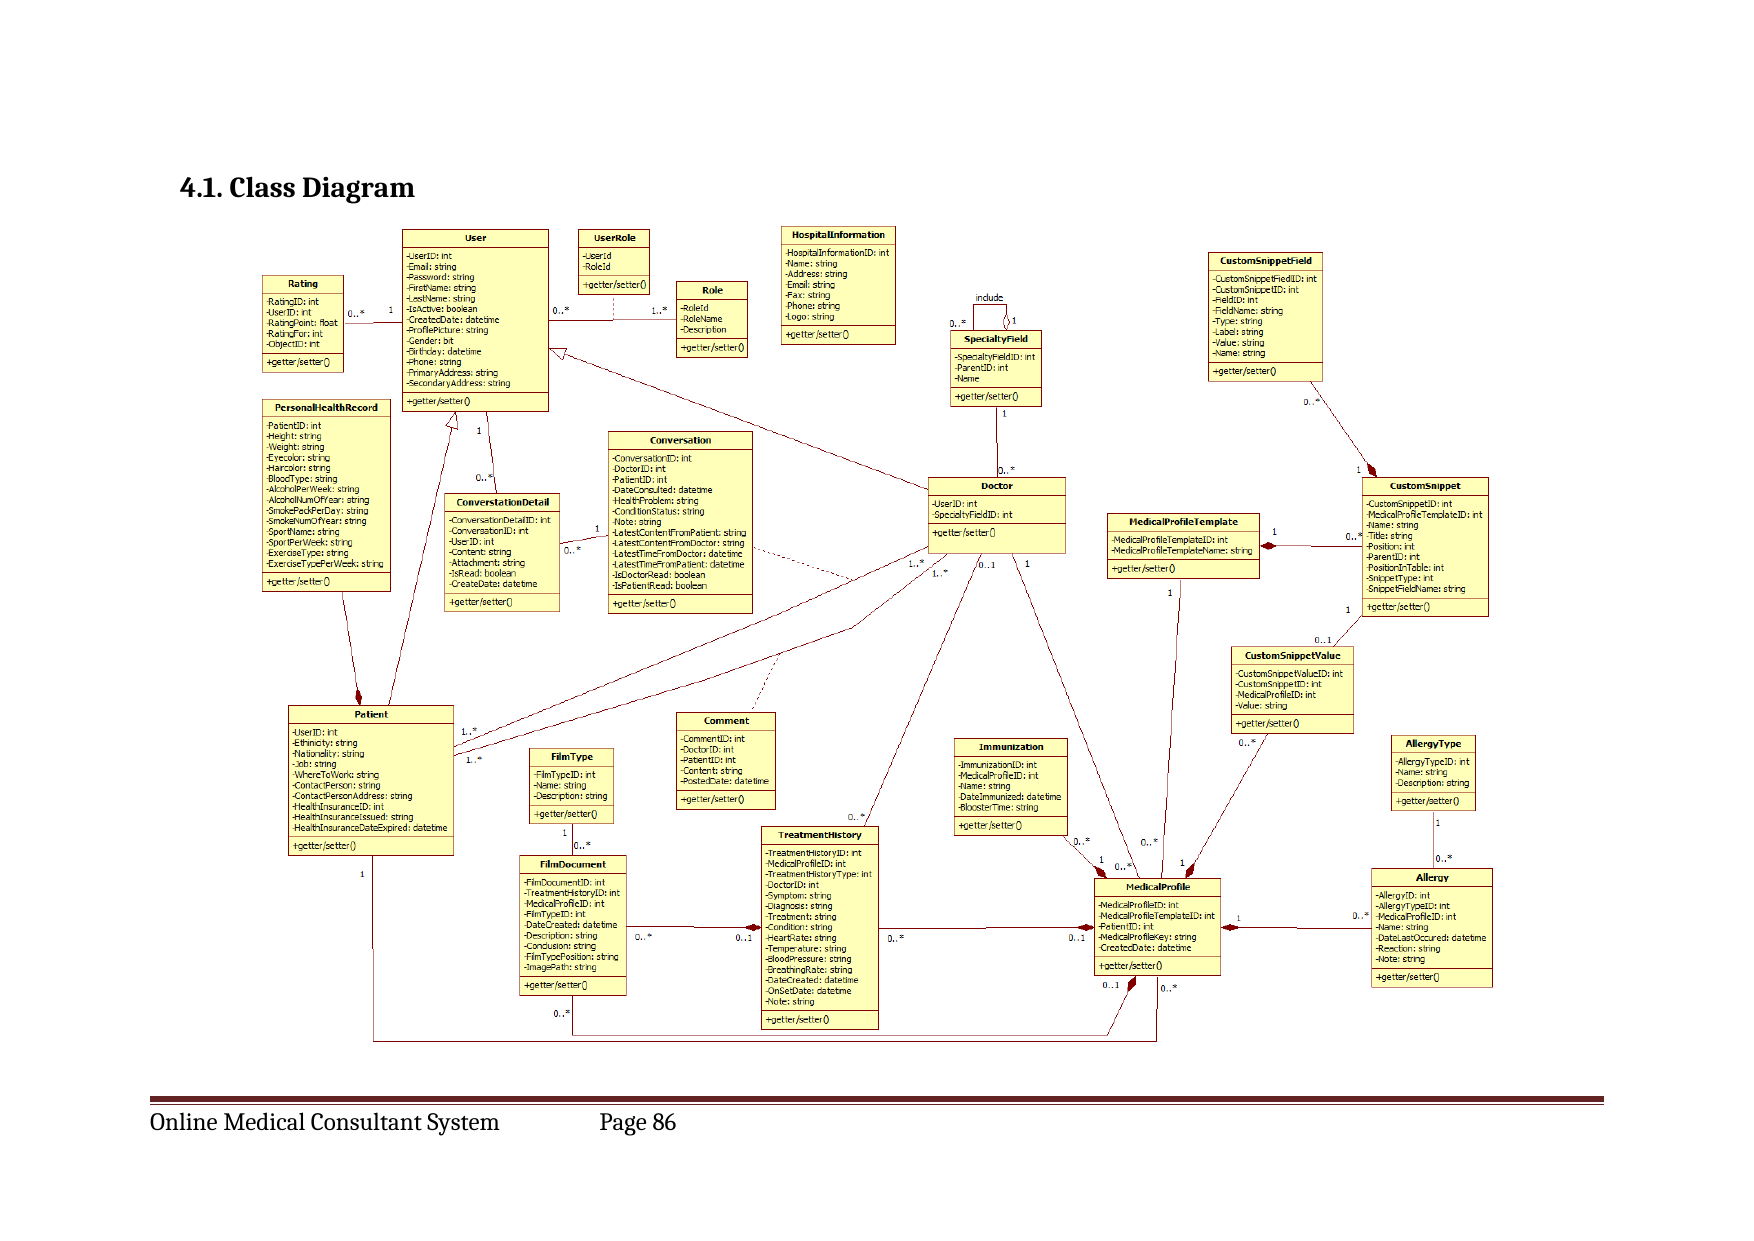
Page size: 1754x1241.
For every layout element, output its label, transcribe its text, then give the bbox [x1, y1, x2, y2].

picture [245, 209, 1509, 1058]
subtitle Class Diagram [180, 171, 1604, 204]
